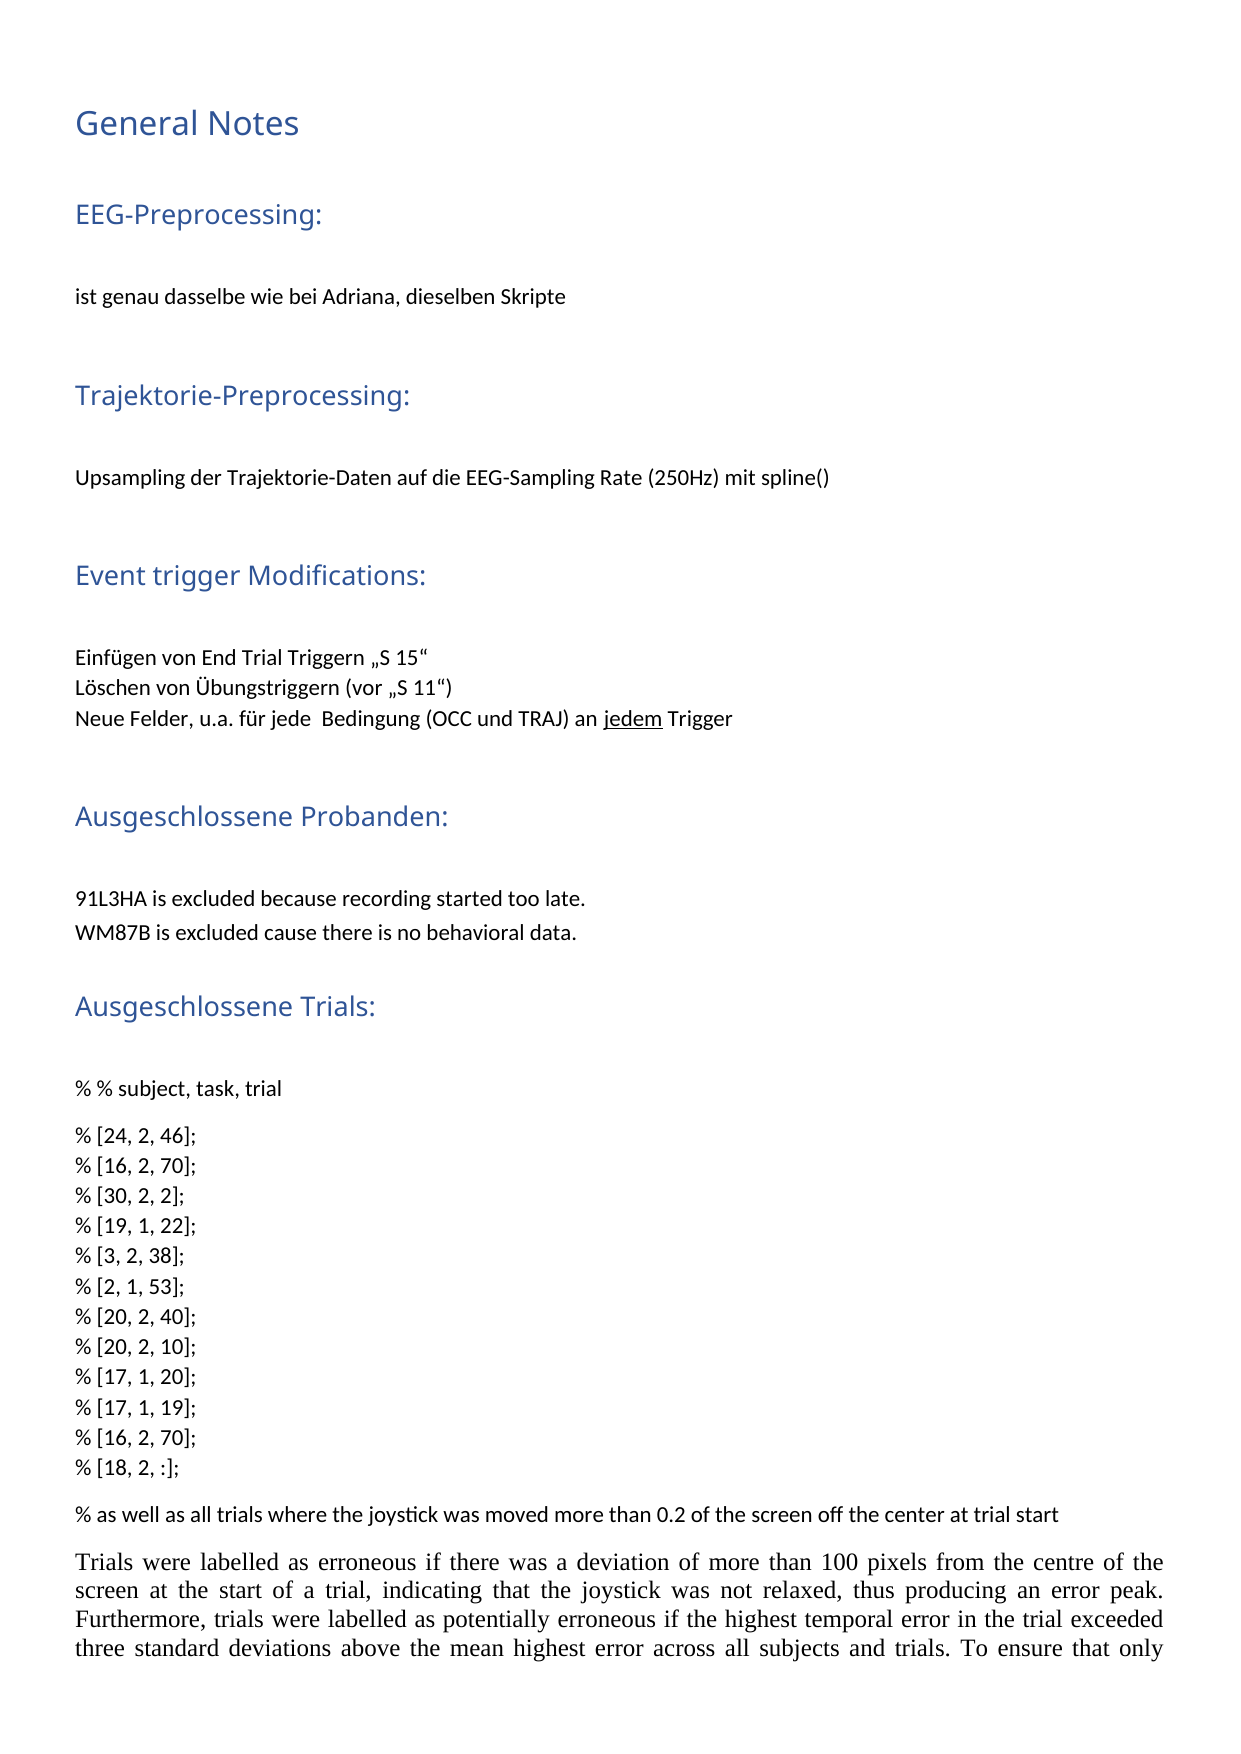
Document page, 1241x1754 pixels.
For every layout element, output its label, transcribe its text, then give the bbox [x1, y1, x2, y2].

text ist genau dasselbe wie bei Adriana, dieselben Skripte [75, 282, 1165, 311]
subtitle Ausgeschlossene Trials: [75, 987, 1165, 1024]
text Einfügen von End Trial Triggern „S 15“ Löschen von Übungstriggern (vor „S 11“) Neue Felder, u.a. für jede Bedingung (OCC und TRAJ) an jedem Trigger [75, 643, 1165, 732]
subtitle EEG-Preprocessing: [75, 196, 1165, 233]
subtitle General Notes [75, 100, 1165, 145]
subtitle Trajektorie-Preprocessing: [75, 376, 1165, 413]
text Upsampling der Trajektorie-Daten auf die EEG-Sampling Rate (250Hz) mit spline() [75, 463, 1165, 491]
subtitle WM87B is excluded cause there is no behavioral data. [75, 918, 1165, 947]
subtitle Event trigger Modifications: [75, 557, 1165, 593]
text % % subject, task, trial [75, 1074, 1165, 1102]
subtitle 91L3HA is excluded because recording started too late. [75, 884, 1165, 912]
subtitle Ausgeschlossene Probanden: [75, 797, 1165, 834]
text % [24, 2, 46]; % [16, 2, 70]; % [30, 2, 2]; % [19, 1, 22]; % [3, 2, 38]; % [2, 1, 53]; % [20, 2, 40]; % [20, 2, 10]; % [17, 1, 20]; % [17, 1, 19]; % [16, 2, 70]; % [18, 2, :]; [75, 1121, 1165, 1481]
text % as well as all trials where the joystick was moved more than 0.2 of the screen off the center at trial start [75, 1500, 1165, 1528]
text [75, 1547, 1165, 1662]
